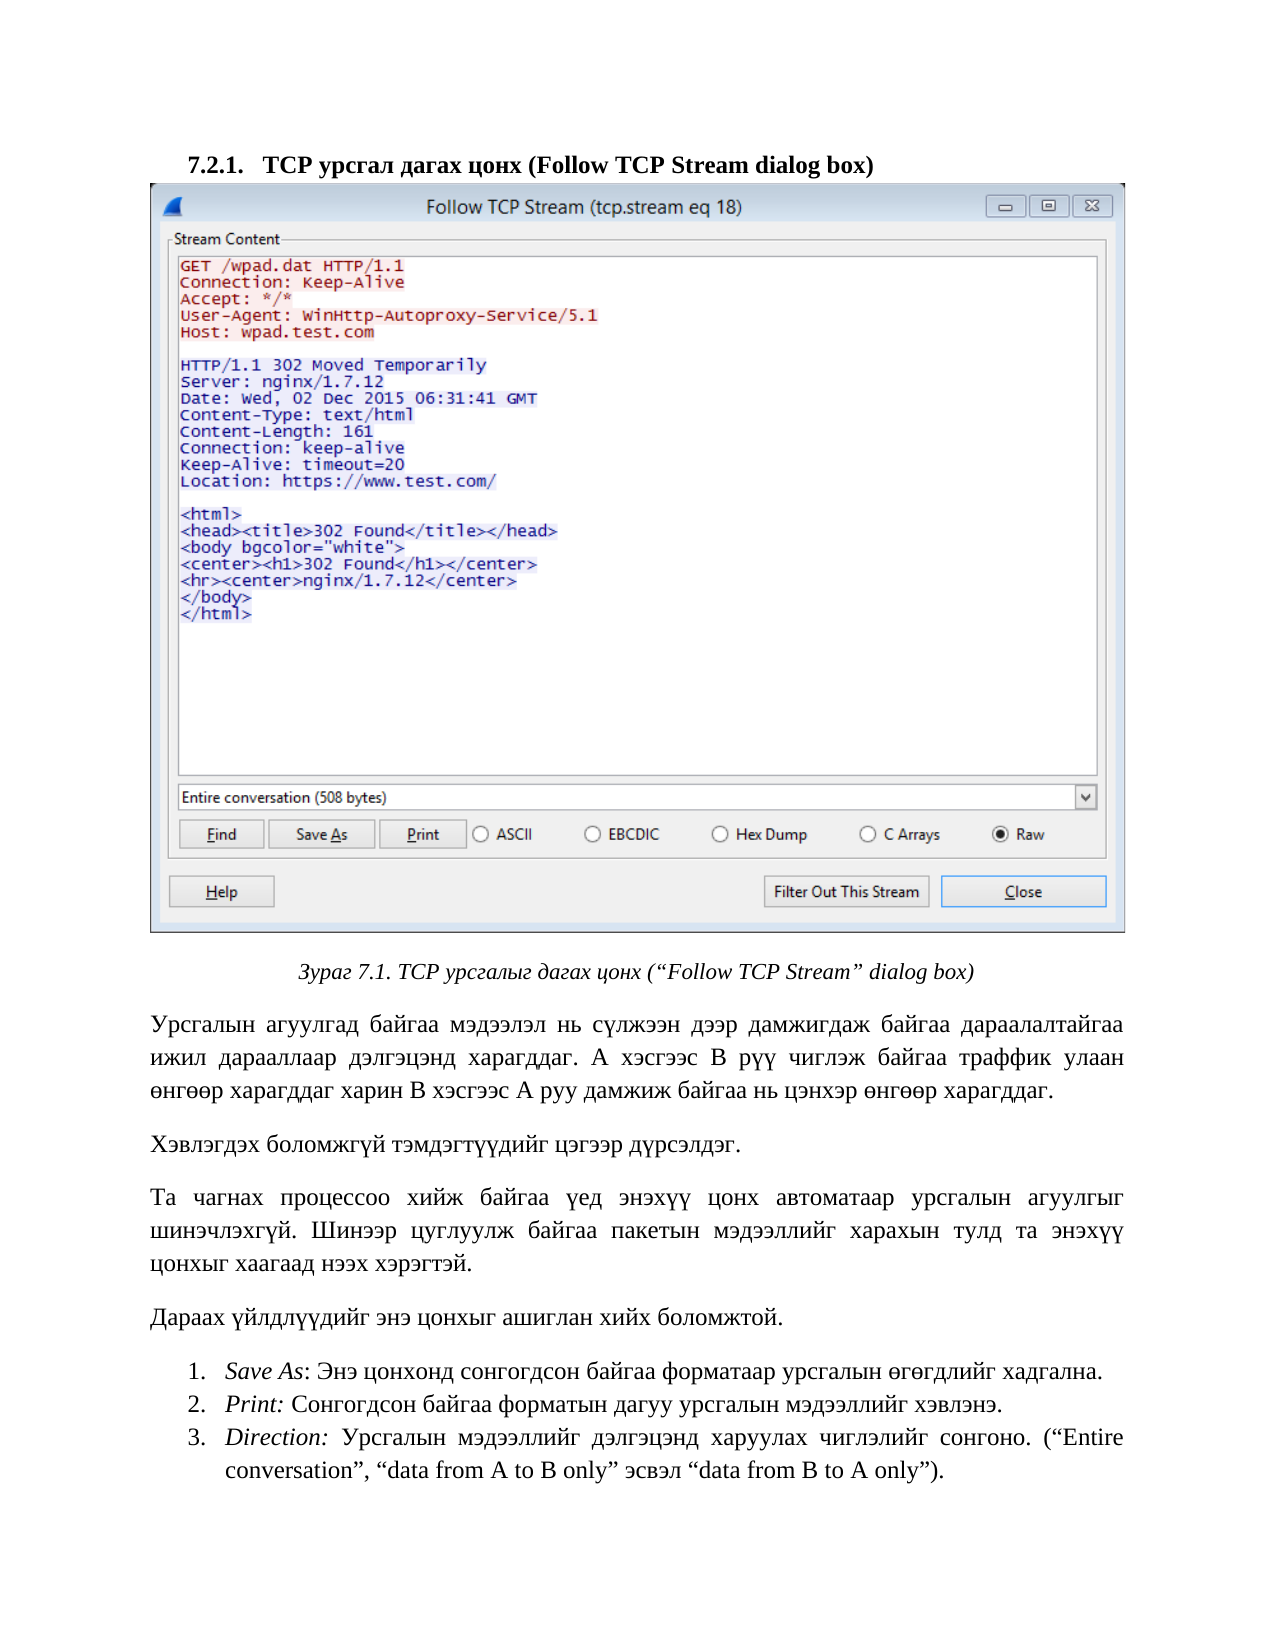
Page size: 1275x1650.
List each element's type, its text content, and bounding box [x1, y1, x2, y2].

text Урсгалын агуулгад байгаа мэдээлэл нь сүлжээн дээр дамжигдаж байгаа дараалалтайгаа ижил дарааллаар дэлгэцэнд харагддаг. А хэсгээс В рүү чиглэж байгаа траффик улаан өнгөөр харагддаг харин В хэсгээс А руу дамжиж байгаа нь цэнхэр өнгөөр харагддаг. [150, 1009, 1125, 1103]
list Save As: Энэ цонхонд сонгогдсон байгаа форматаар урсгалын өгөгдлийг хадгална. [187, 1356, 1125, 1385]
text Дараах үйлдлүүдийг энэ цонхыг ашиглан хийх боломжтой. [150, 1302, 1125, 1331]
picture [150, 183, 1125, 933]
text Та чагнах процессоо хийж байгаа үед энэхүү цонх автоматаар урсгалын агуулгыг шинэчлэхгүй. Шинээр цуглуулж байгаа пакетын мэдээллийг харахын тулд та энэхүү цонхыг хаагаад нээх хэрэгтэй. [150, 1182, 1125, 1277]
list Print: Сонгогдсон байгаа форматын дагуу урсгалын мэдээллийг хэвлэнэ. [187, 1389, 1125, 1418]
text Зураг 7.1. ТСР урсгалыг дагах цонх (“Follow TCP Stream” dialog box) [150, 958, 1125, 984]
text Хэвлэгдэх боломжгүй тэмдэгтүүдийг цэгээр дүрсэлдэг. [150, 1129, 1125, 1157]
list Direction: Урсгалын мэдээллийг дэлгэцэнд харуулах чиглэлийг сонгоно. (“Entire conversation”, “data from A to B only” эсвэл “data from B to A only”). [187, 1422, 1125, 1484]
subtitle ТСР урсгал дагах цонх (Follow TCP Stream dialog box) [187, 150, 1125, 179]
